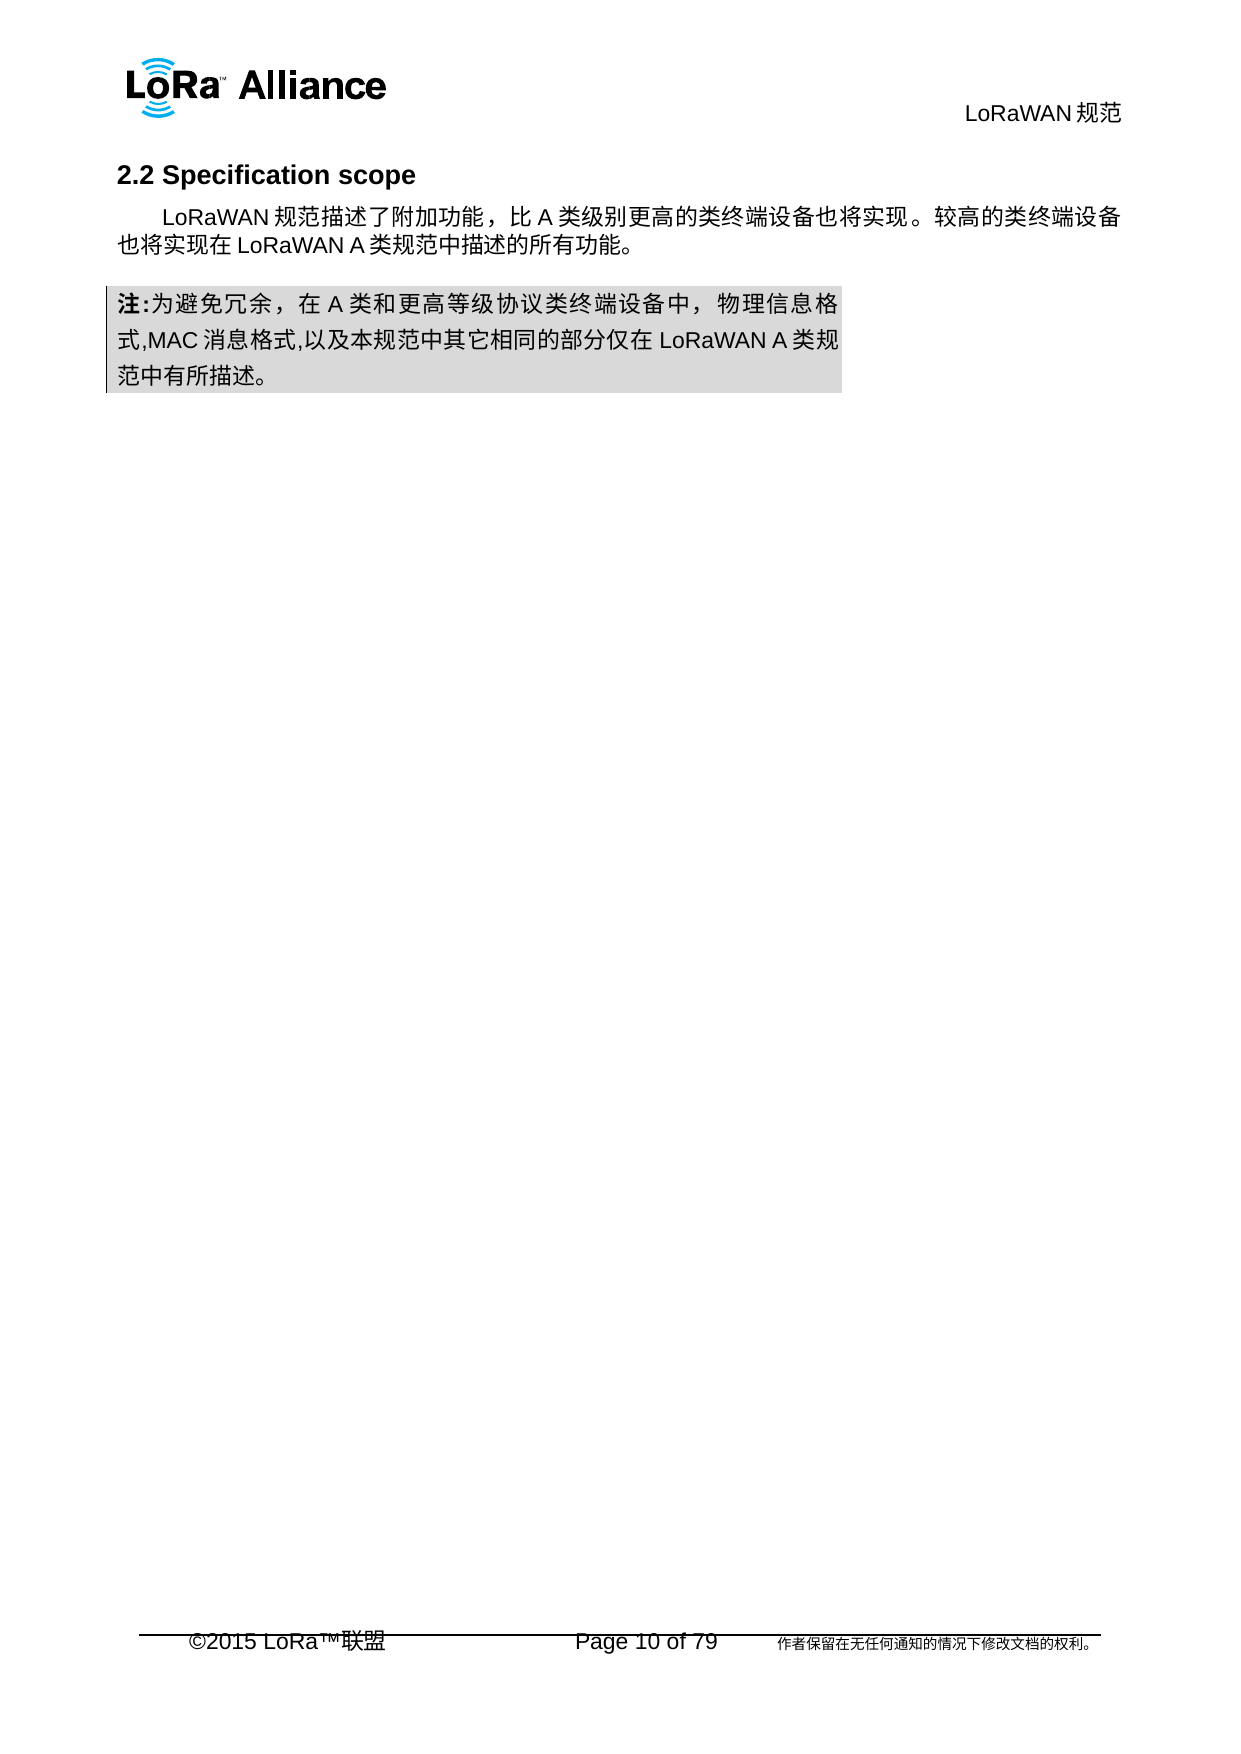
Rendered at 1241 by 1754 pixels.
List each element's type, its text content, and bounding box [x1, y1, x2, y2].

subtitle 2.2 Specification scope [117, 159, 1122, 190]
table_header 注:为避免冗余，在A类和更高等级协议类终端设备中，物理信息格式,MAC消息格式,以及本规范中其它相同的部分仅在LoRaWAN A类规范中有所描述。 [107, 286, 842, 393]
text LoRaWAN规范描述了附加功能，比A类级别更高的类终端设备也将实现。较高的类终端设备也将实现在LoRaWAN A类规范中描述的所有功能。 [118, 198, 1122, 259]
